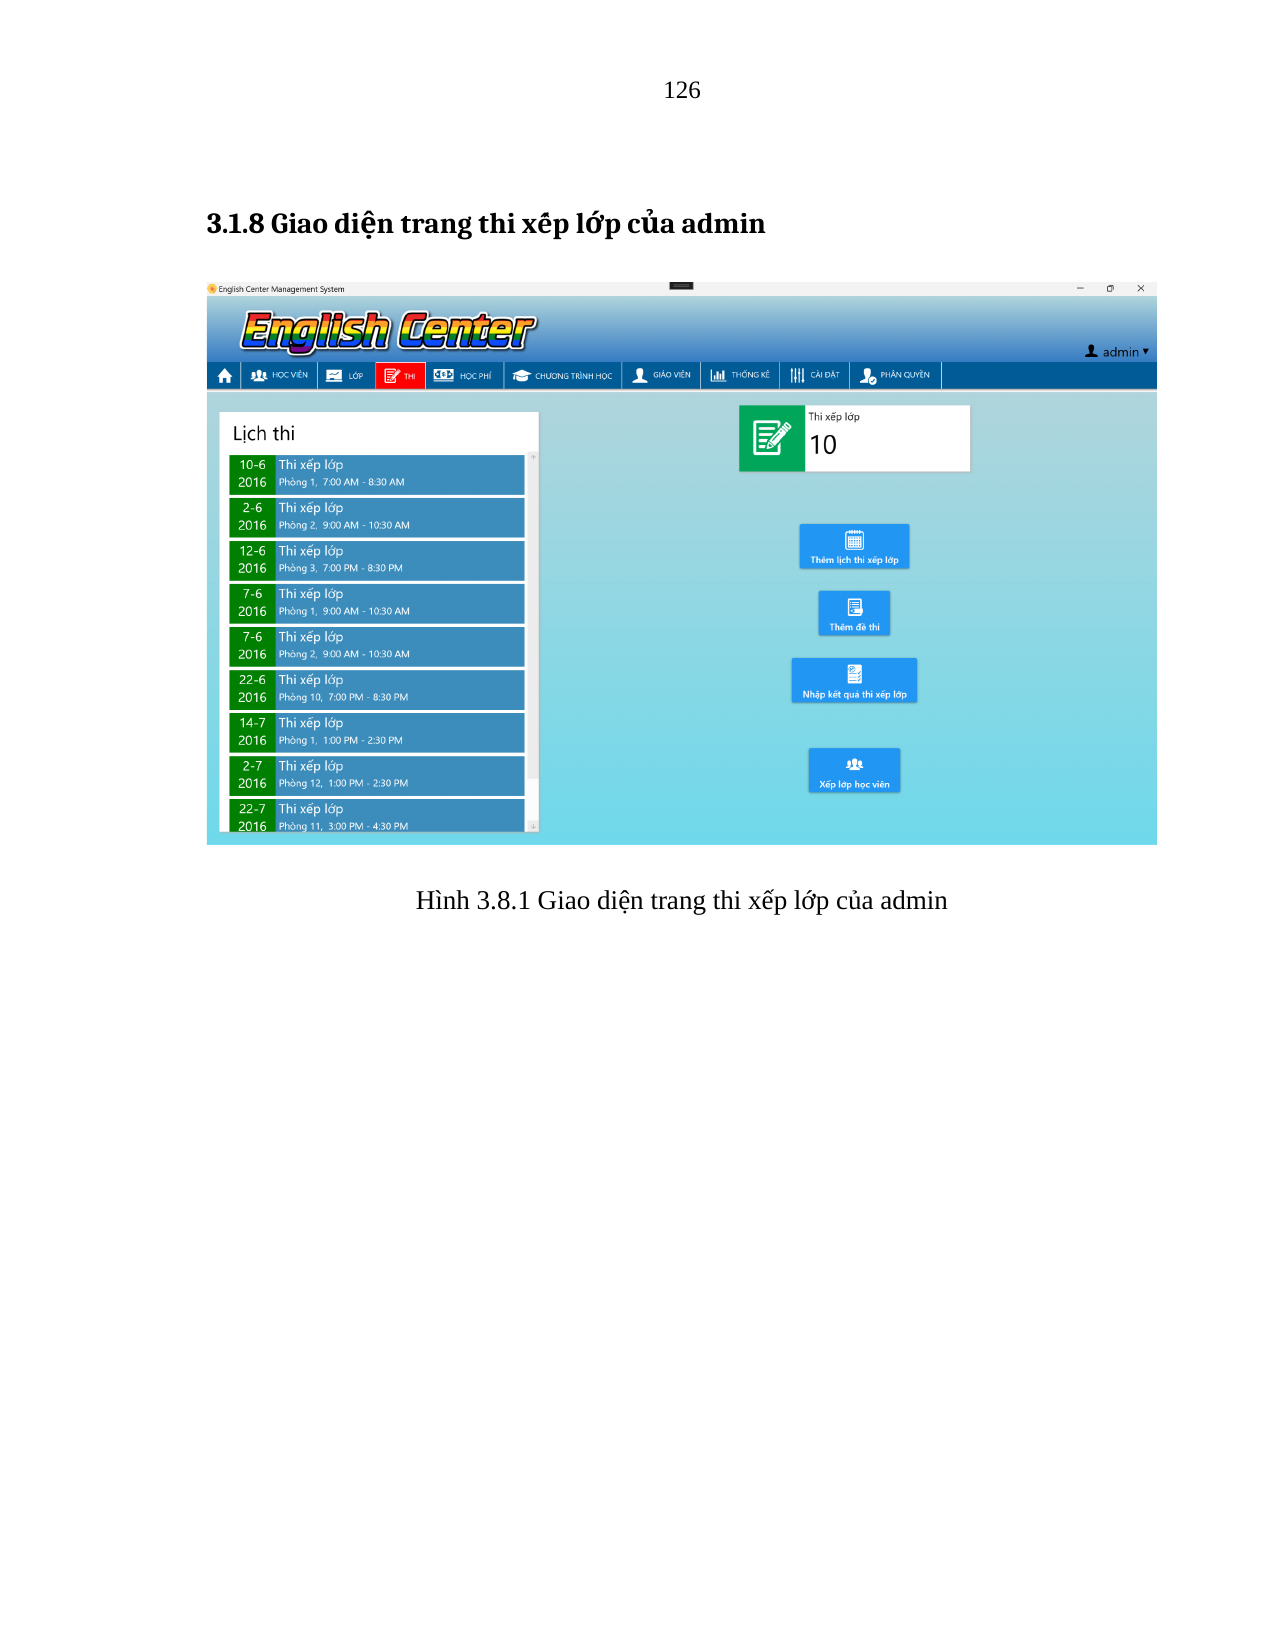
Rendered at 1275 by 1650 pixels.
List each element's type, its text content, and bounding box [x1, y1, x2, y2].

picture [206, 282, 1157, 845]
text Hình 3.8.1 Giao diện trang thi xếp lớp của admin [207, 884, 1157, 915]
subtitle 3.1.8 Giao diện trang thi xếp lớp của admin [207, 207, 1157, 240]
